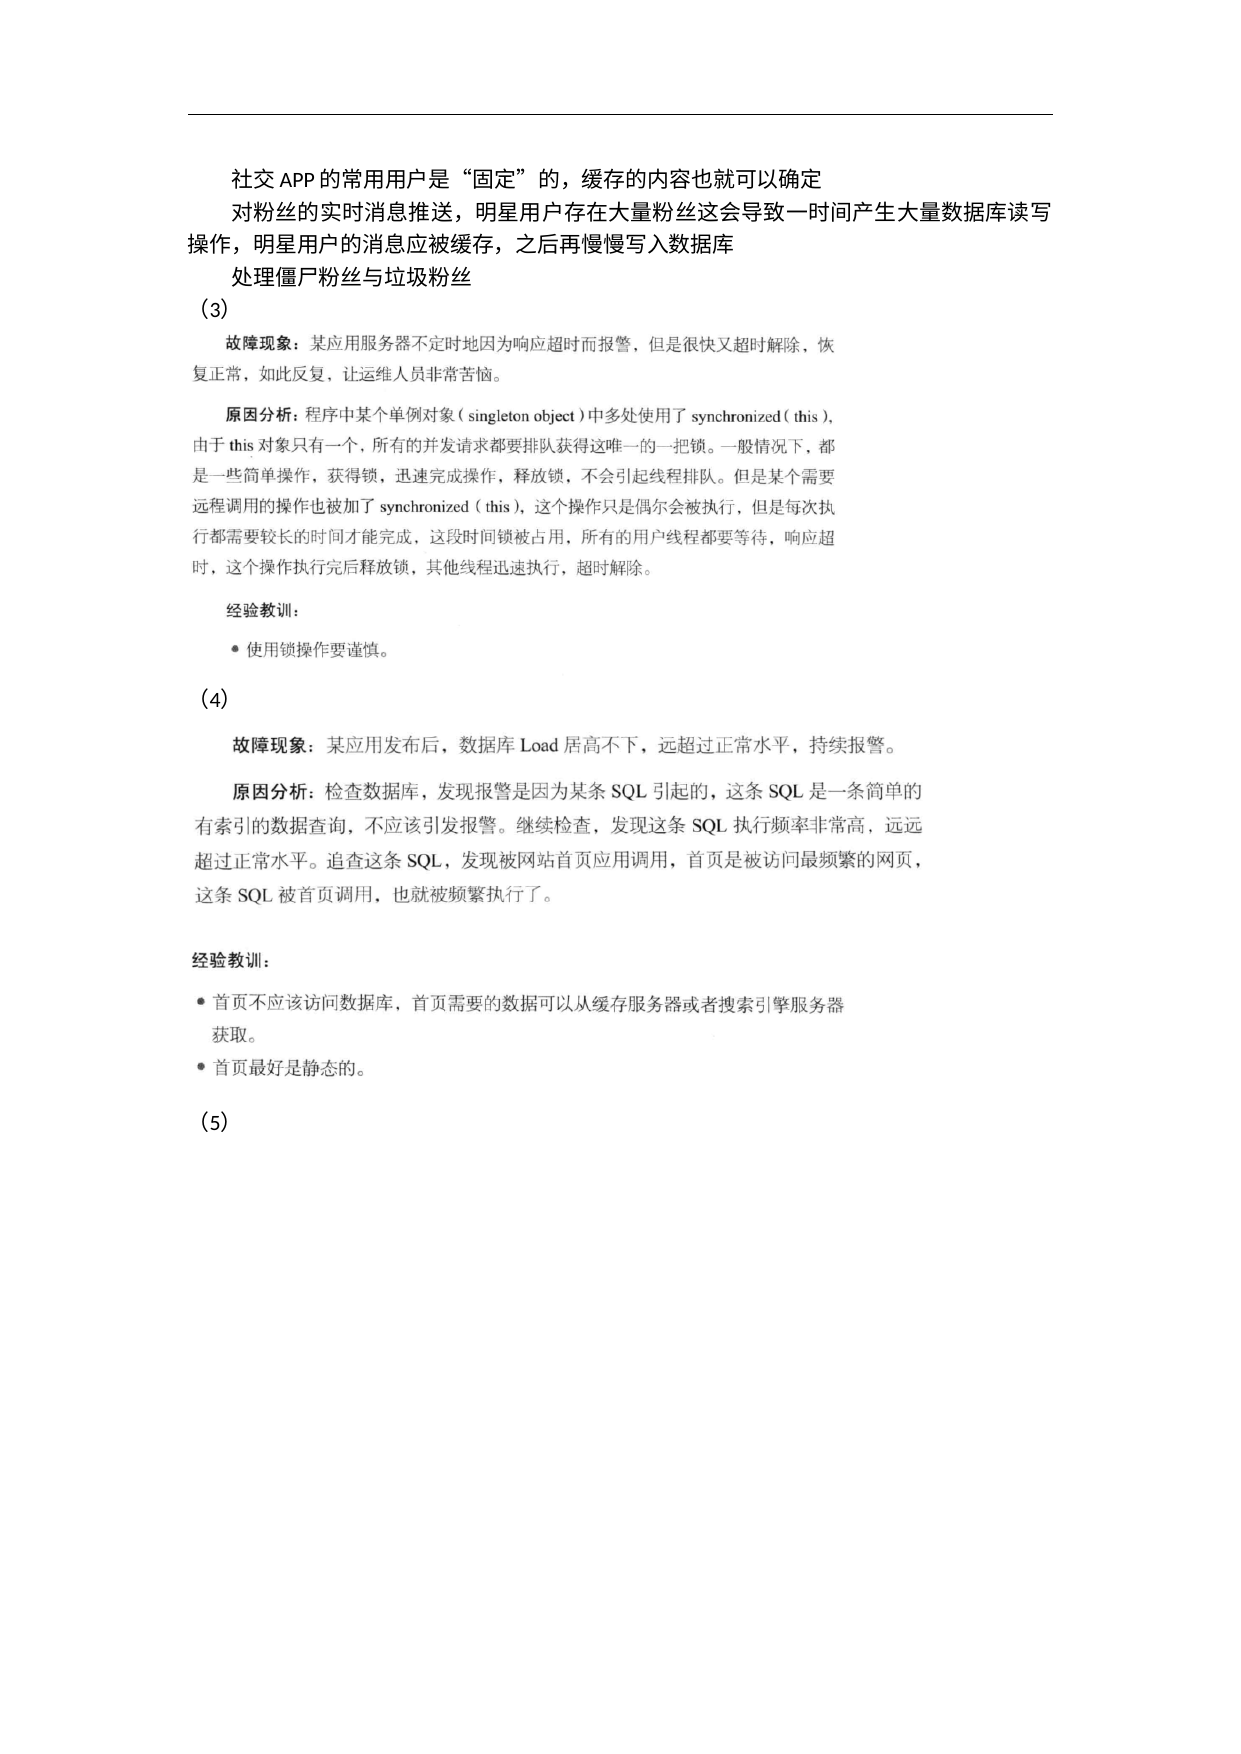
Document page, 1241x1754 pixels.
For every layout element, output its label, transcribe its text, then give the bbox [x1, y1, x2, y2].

picture [187, 714, 932, 933]
text （5） [187, 1104, 1053, 1137]
text 处理僵尸粉丝与垃圾粉丝 [187, 259, 1053, 292]
text （4） [187, 682, 1053, 714]
picture [187, 942, 851, 1089]
text 社交APP的常用用户是“固定”的，缓存的内容也就可以确定 [187, 162, 1053, 194]
picture [187, 324, 849, 677]
text （3） [187, 292, 1053, 324]
text 对粉丝的实时消息推送，明星用户存在大量粉丝这会导致一时间产生大量数据库读写操作，明星用户的消息应被缓存，之后再慢慢写入数据库 [187, 194, 1053, 259]
